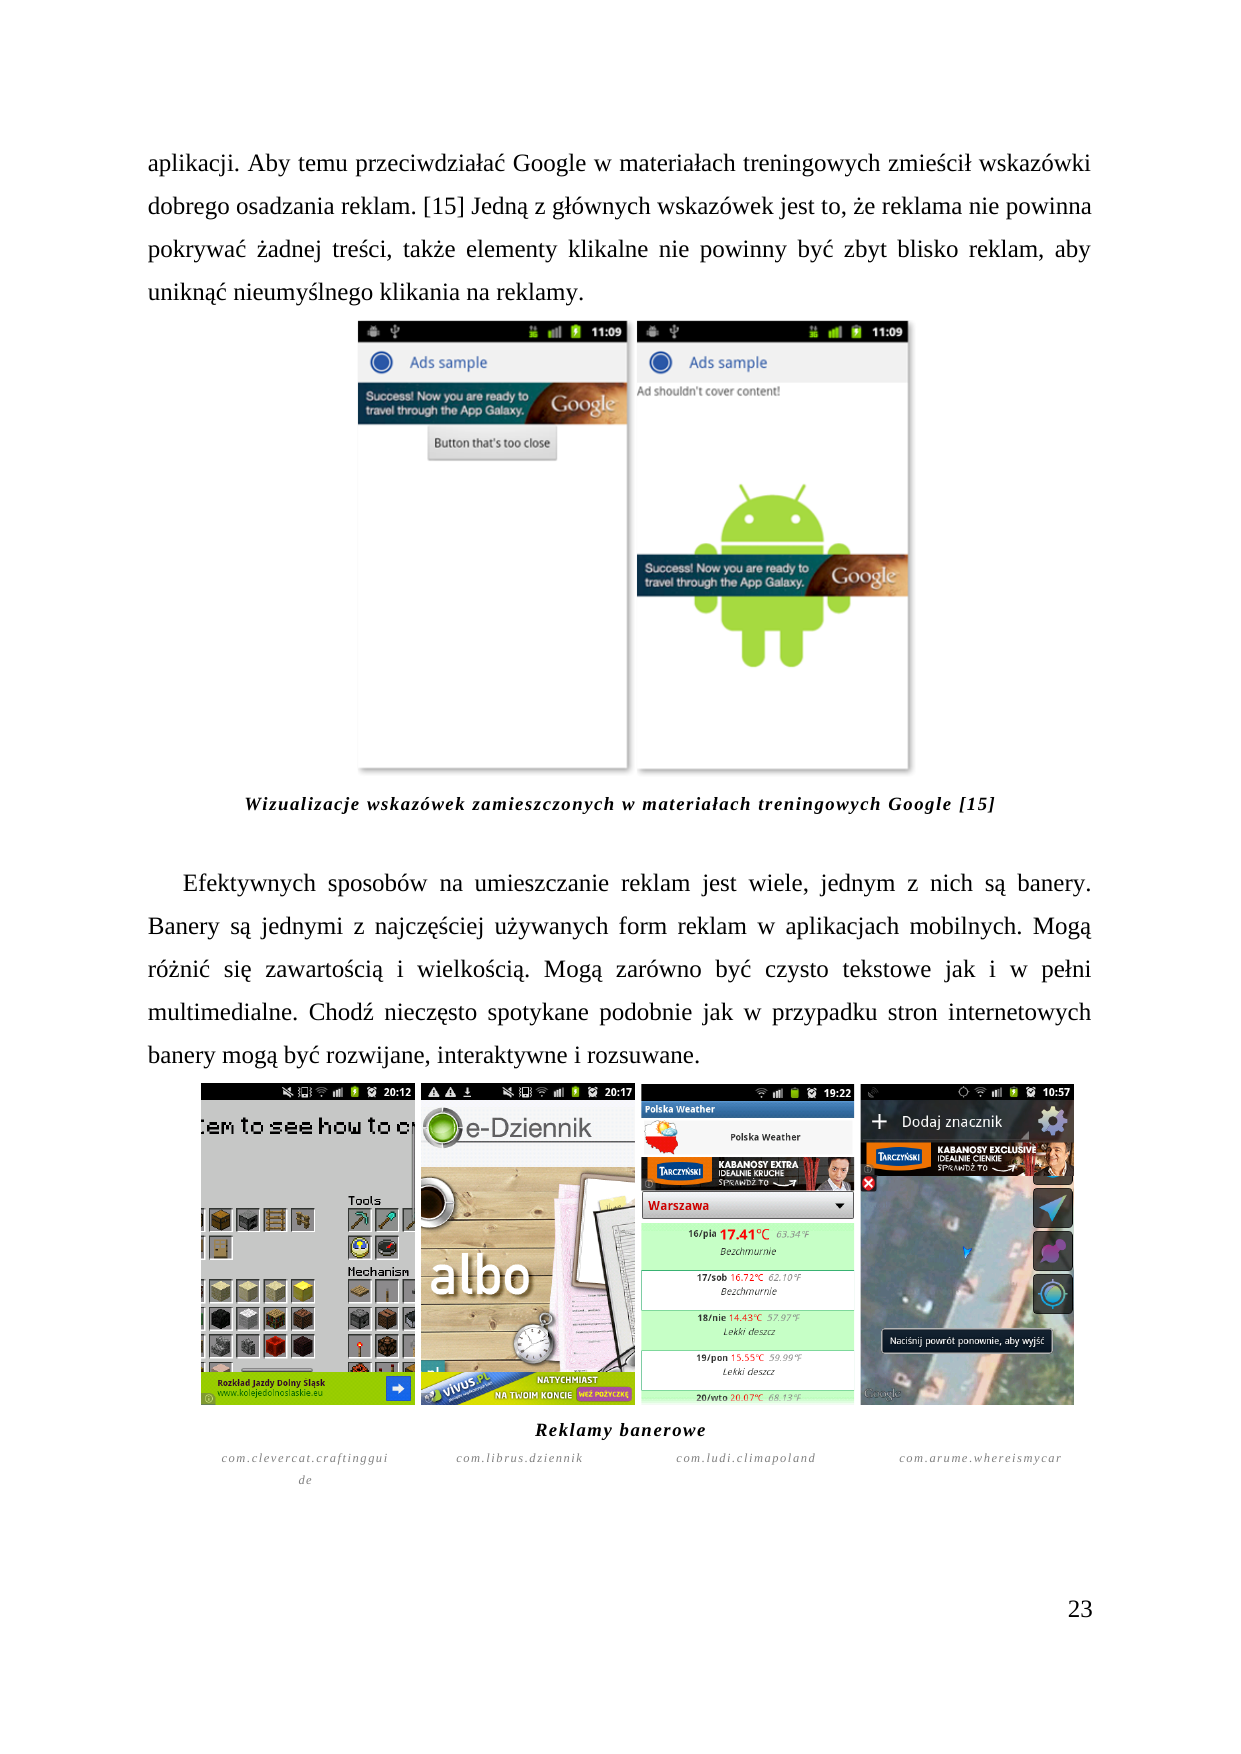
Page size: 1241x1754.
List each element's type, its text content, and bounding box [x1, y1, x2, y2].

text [148, 148, 1092, 306]
subtitle Reklamy banerowe [148, 1419, 1092, 1441]
table_header com.arume.whereismycar [856, 1451, 1104, 1500]
picture [421, 1083, 635, 1405]
table_header com.ludi.climapoland [635, 1451, 856, 1500]
table_header com.librus.dziennik [403, 1451, 635, 1500]
subtitle Wizualizacje wskazówek zamieszczonych w materiałach treningowych Google [15] [148, 792, 1092, 814]
picture [201, 1083, 415, 1405]
picture [860, 1084, 1074, 1405]
picture [357, 320, 918, 778]
picture [641, 1084, 855, 1405]
table_header com.clevercat.craftingguide [207, 1451, 403, 1500]
text Efektywnych sposobów na umieszczanie reklam jest wiele, jednym z nich są banery. Banery są jednymi z najczęściej używanych form reklam w aplikacjach mobilnych. Mogą różnić się zawartością i wielkością. Mogą zarówno być czysto tekstowe jak i w pełni multimedialne. Chodź nieczęsto spotykane podobnie jak w przypadku stron internetowych banery mogą być rozwijane, interaktywne i rozsuwane. [148, 868, 1092, 1069]
